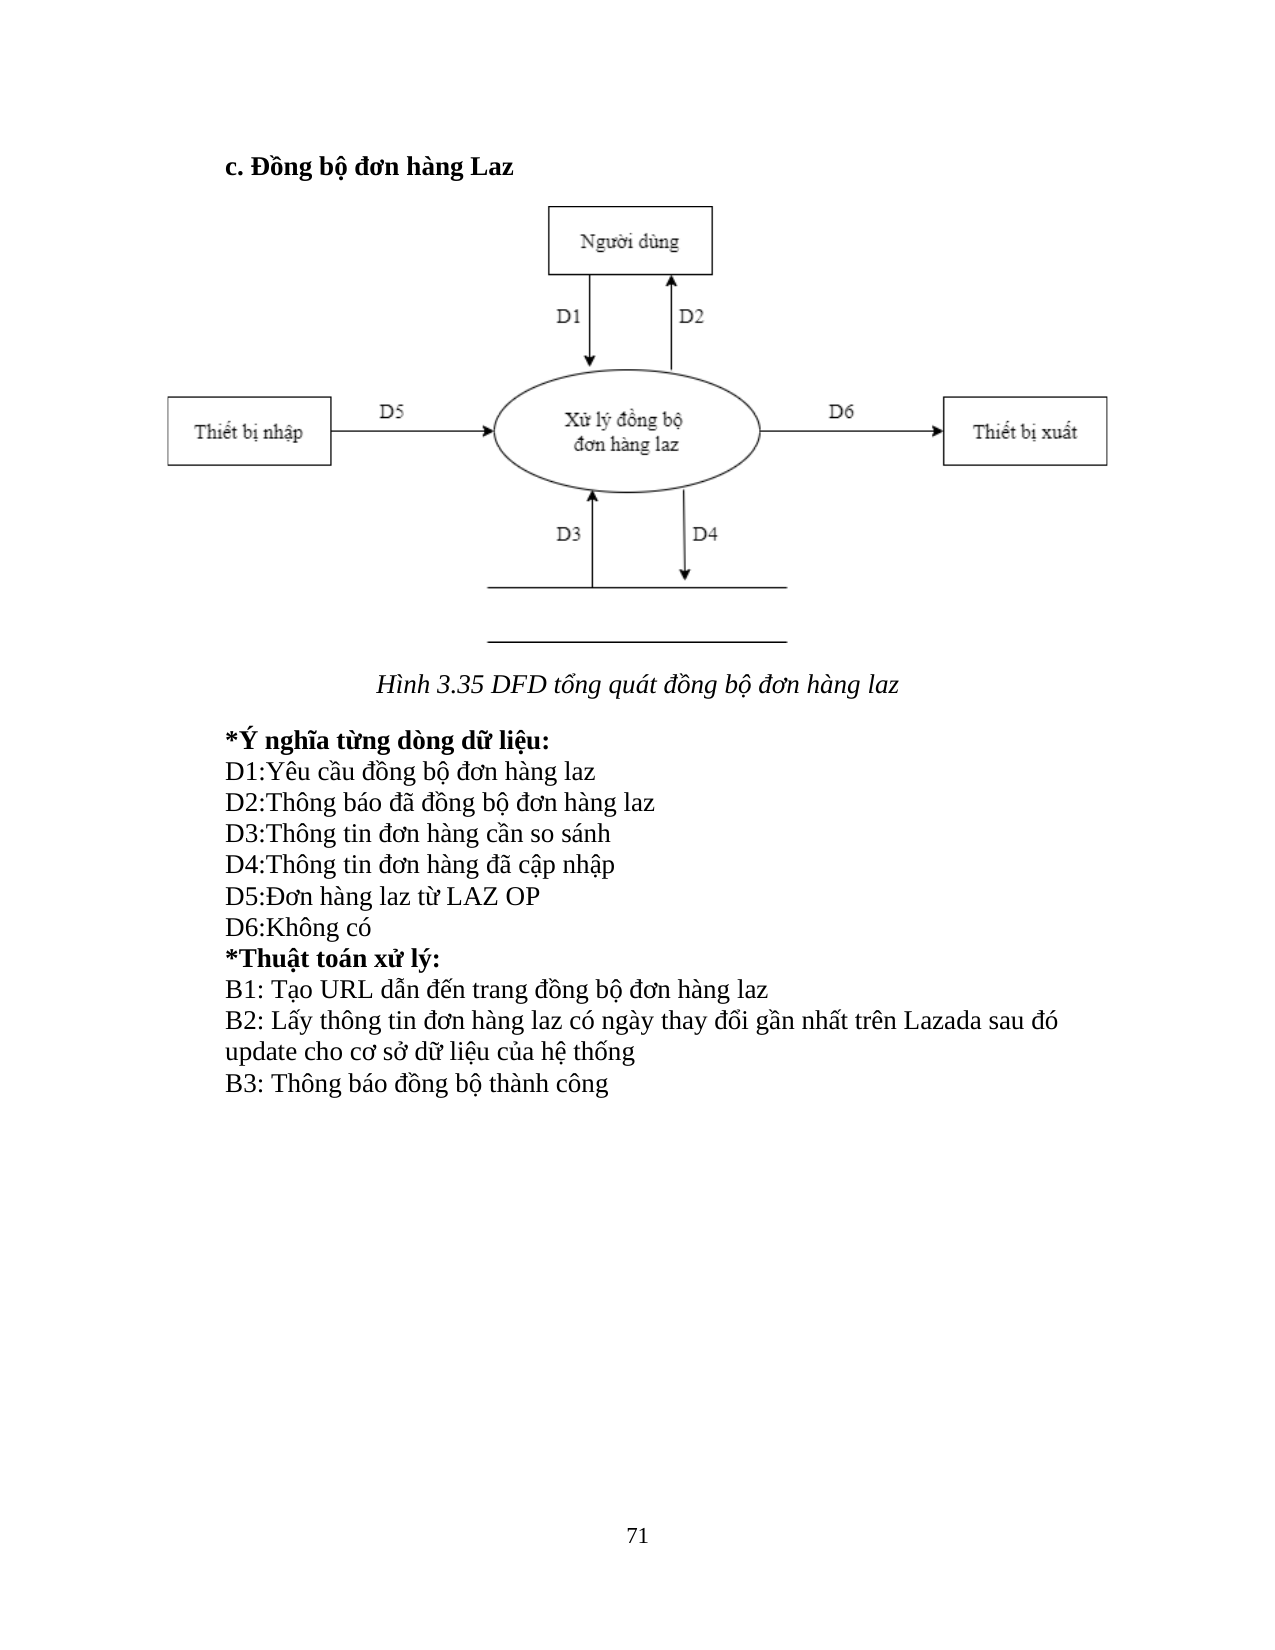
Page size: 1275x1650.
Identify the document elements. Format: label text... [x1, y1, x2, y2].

text D2:Thông báo đã đồng bộ đơn hàng laz [150, 786, 1125, 817]
text D1:Yêu cầu đồng bộ đơn hàng laz [150, 755, 1125, 786]
text Hình 3.35 DFD tổng quát đồng bộ đơn hàng laz [150, 668, 1125, 699]
text *Ý nghĩa từng dòng dữ liệu: [150, 724, 1125, 755]
text B3: Thông báo đồng bộ thành công [150, 1067, 1125, 1098]
text D4:Thông tin đơn hàng đã cập nhập [150, 849, 1125, 880]
text *Thuật toán xử lý: [150, 942, 1125, 973]
text D6:Không có [150, 911, 1125, 942]
text B2: Lấy thông tin đơn hàng laz có ngày thay đổi gần nhất trên Lazada sau đó update cho cơ sở dữ liệu của hệ thống [150, 1004, 1125, 1067]
text D5:Đơn hàng laz từ LAZ OP [150, 880, 1125, 911]
text B1: Tạo URL dẫn đến trang đồng bộ đơn hàng laz [150, 973, 1125, 1004]
text D3:Thông tin đơn hàng cần so sánh [150, 817, 1125, 849]
picture [167, 206, 1108, 643]
subtitle c. Đồng bộ đơn hàng Laz [150, 150, 1125, 181]
